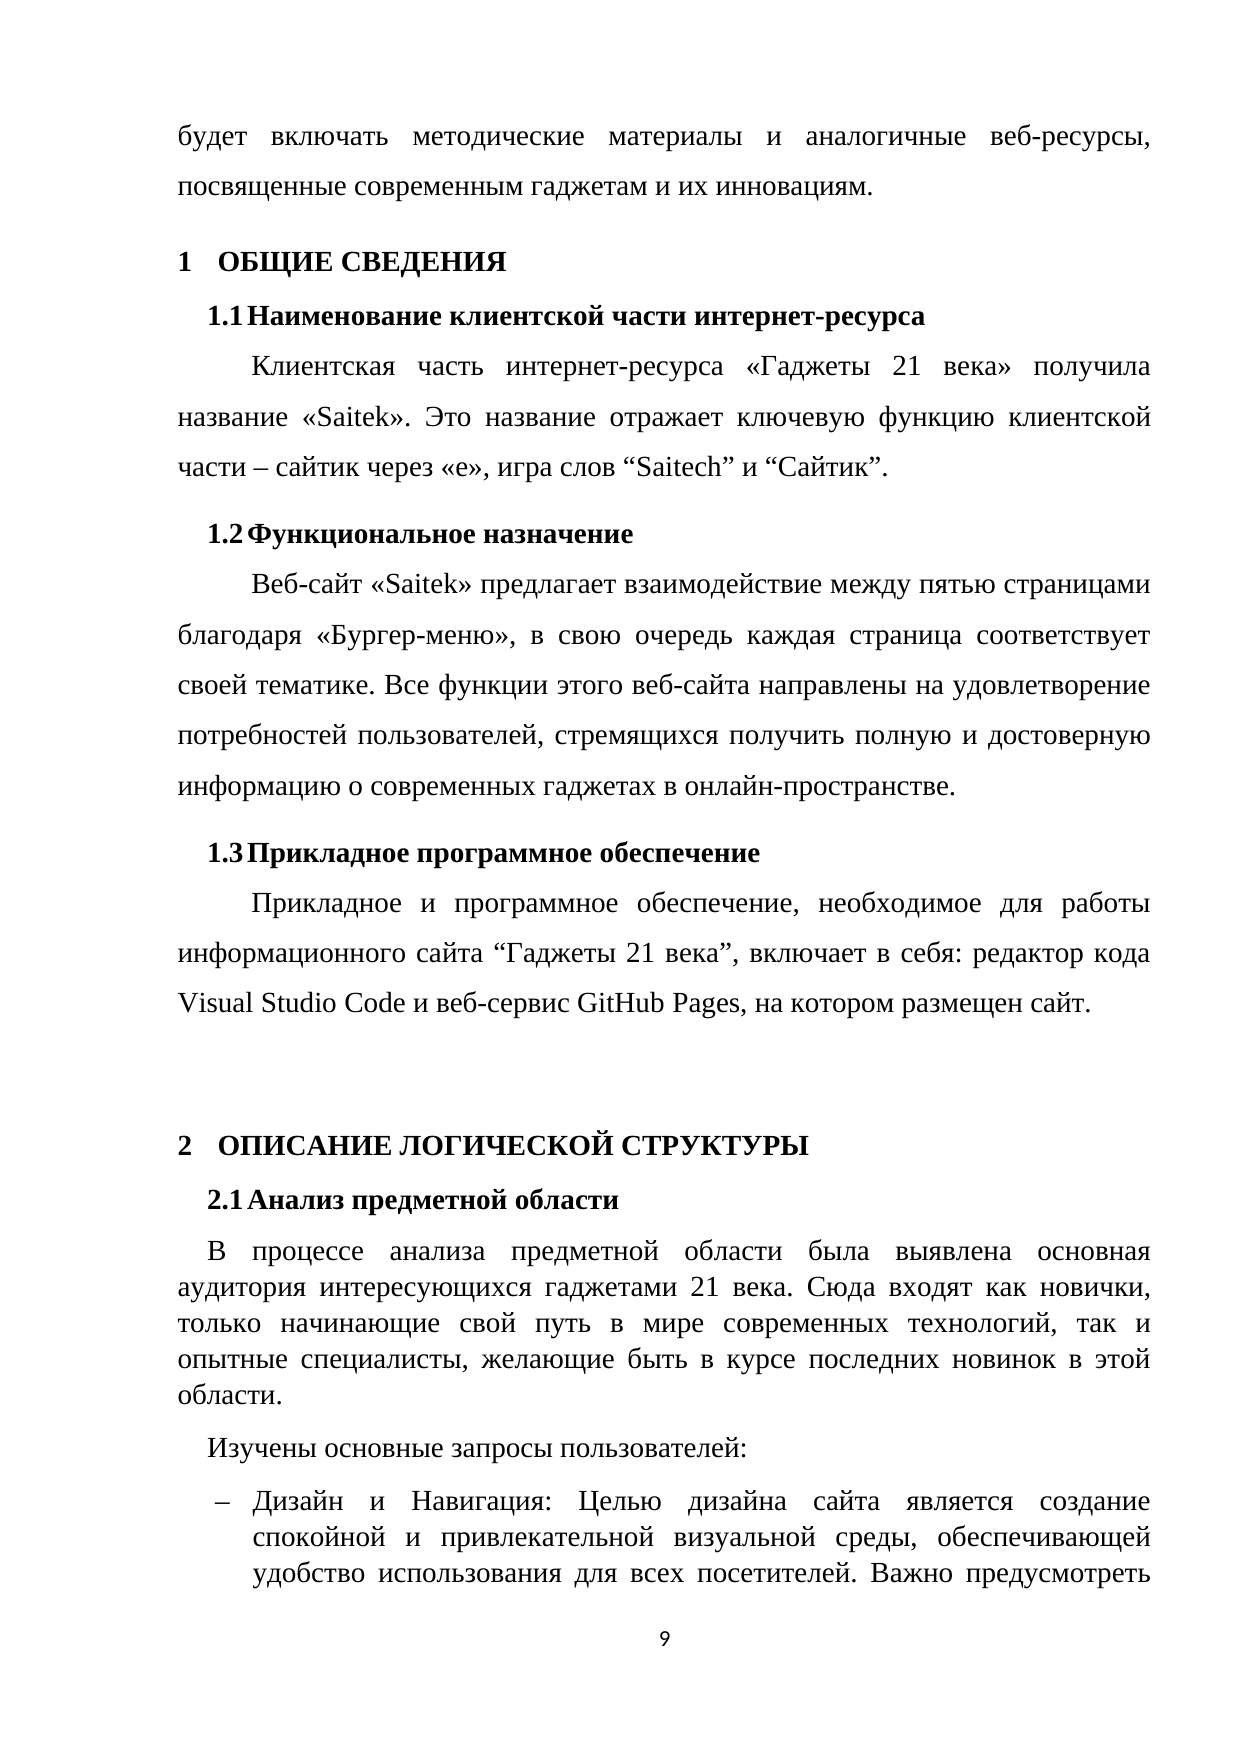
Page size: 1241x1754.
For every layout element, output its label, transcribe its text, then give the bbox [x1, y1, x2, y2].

list Анализ предметной области [207, 1182, 1152, 1216]
text Клиентская часть интернет-ресурса «Гаджеты 21 века» получила название «Saitek». Это название отражает ключевую функцию клиентской части – сайтик через «е», игра слов “Saitech” и “Сайтик”. [177, 348, 1152, 483]
list Наименование клиентской части интернет-ресурса [207, 298, 1152, 332]
list Функциональное назначение [207, 516, 1152, 550]
list ОБЩИЕ СВЕДЕНИЯ [177, 244, 1152, 277]
text В процессе анализа предметной области была выявлена основная аудитория интересующихся гаджетами 21 века. Сюда входят как новички, только начинающие свой путь в мире современных технологий, так и опытные специалисты, желающие быть в курсе последних новинок в этой области. [177, 1233, 1152, 1411]
text Веб-сайт «Saitek» предлагает взаимодействие между пятью страницами благодаря «Бургер-меню», в свою очередь каждая страница соответствует своей тематике. Все функции этого веб-сайта направлены на удовлетворение потребностей пользователей, стремящихся получить полную и достоверную информацию о современных гаджетах в онлайн-пространстве. [177, 566, 1152, 801]
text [177, 118, 1152, 202]
text Изучены основные запросы пользователей: [177, 1430, 1152, 1464]
text Прикладное и программное обеспечение, необходимое для работы информационного сайта “Гаджеты 21 века”, включает в себя: редактор кода Visual Studio Code и веб-сервис GitHub Pages, на котором размещен сайт. [177, 885, 1152, 1019]
list Прикладное программное обеспечение [207, 835, 1152, 868]
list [215, 1483, 1152, 1589]
list ОПИСАНИЕ ЛОГИЧЕСКОЙ СТРУКТУРЫ [177, 1128, 1152, 1161]
